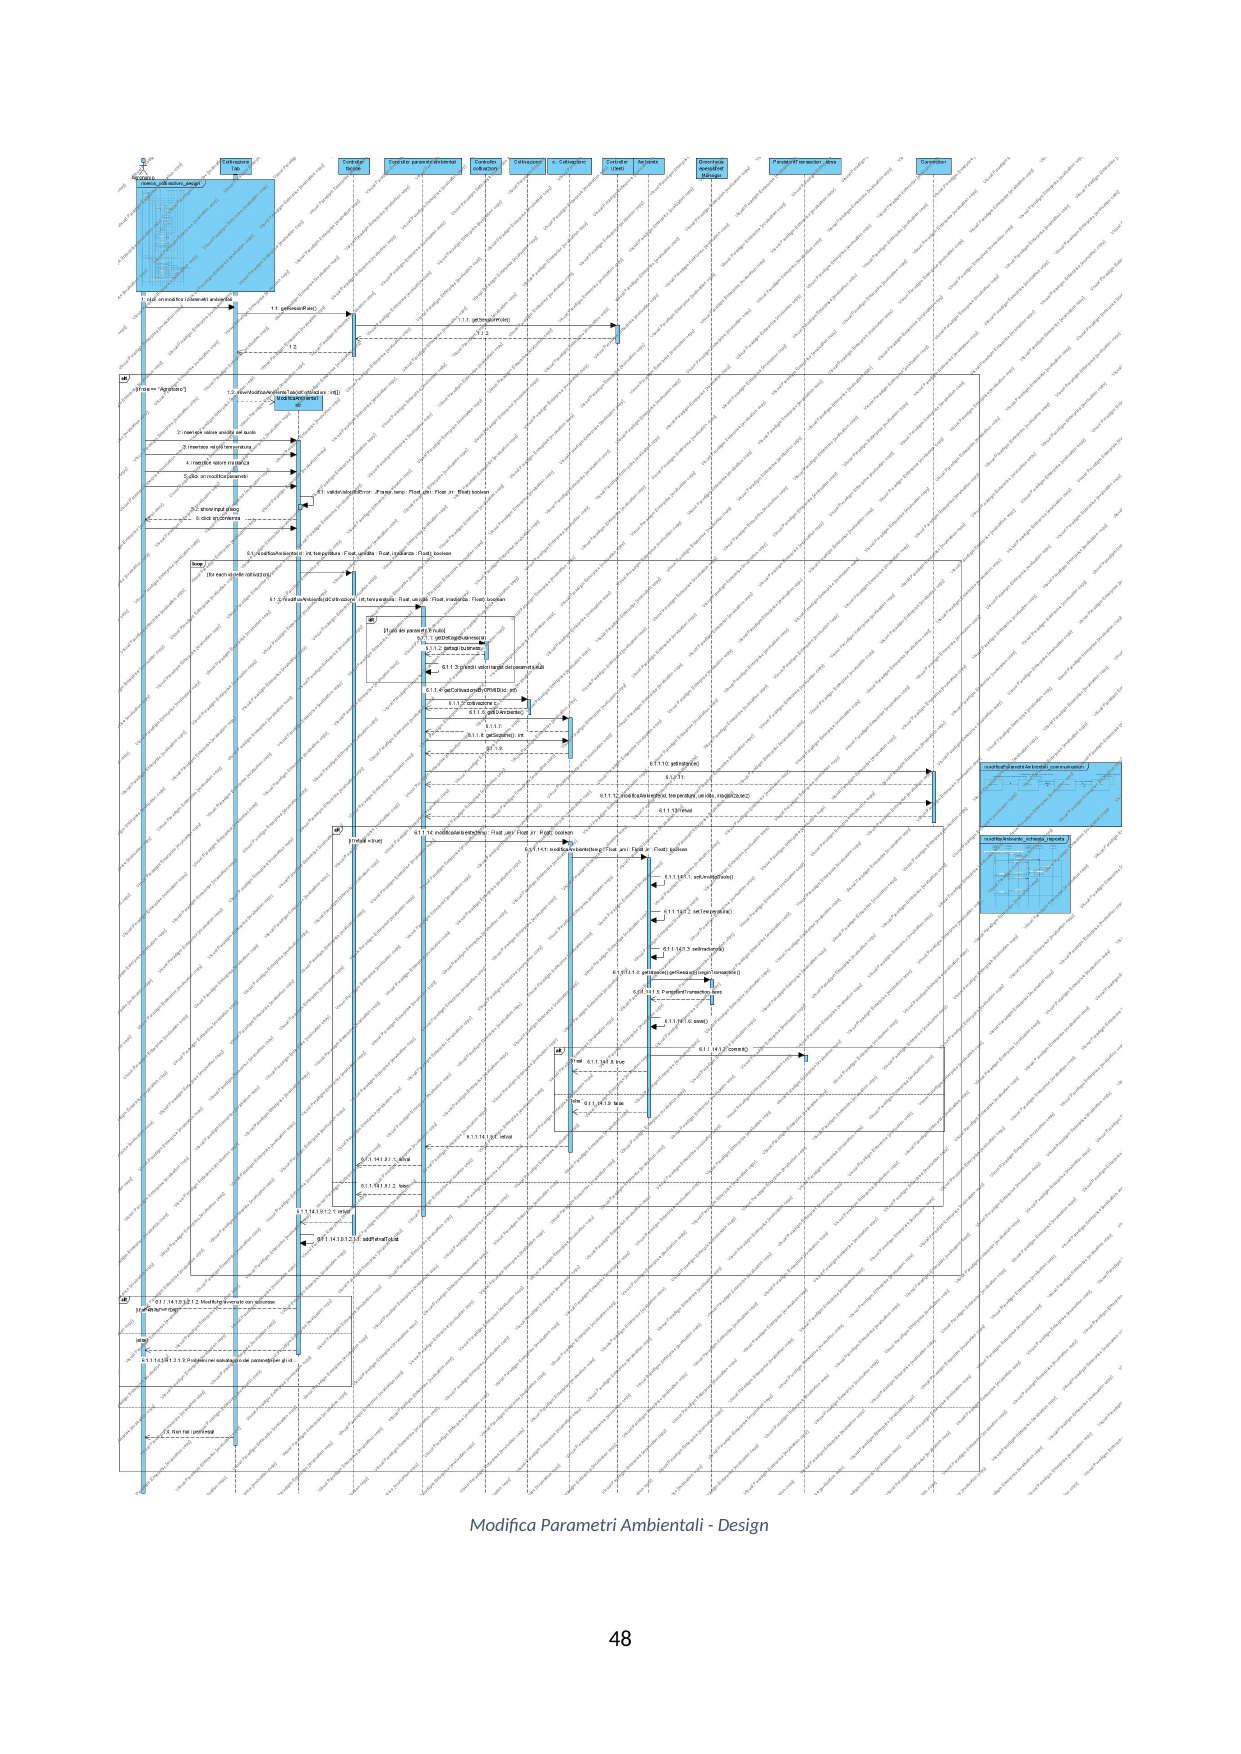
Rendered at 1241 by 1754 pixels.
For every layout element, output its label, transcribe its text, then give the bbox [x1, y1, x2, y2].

picture [118, 157, 1123, 1495]
text Modifica Parametri Ambientali - Design [118, 1513, 1122, 1536]
